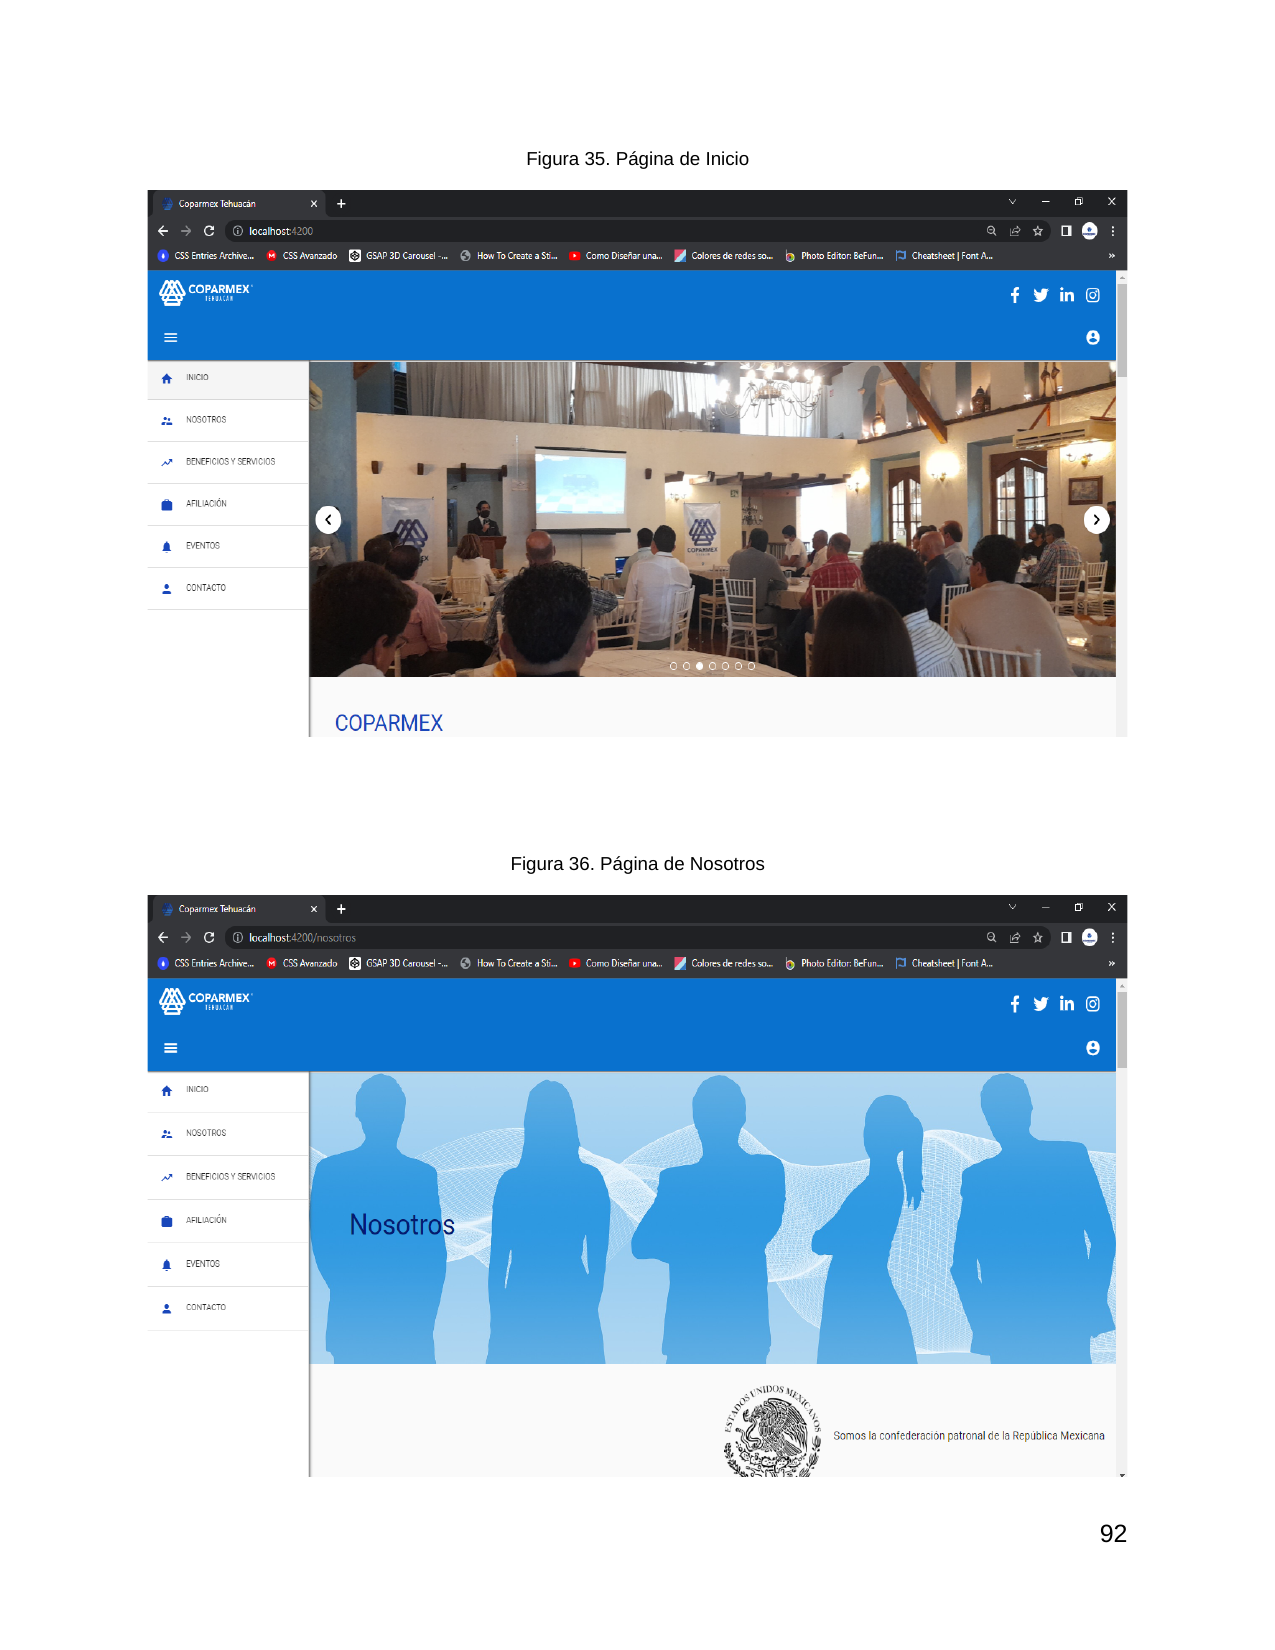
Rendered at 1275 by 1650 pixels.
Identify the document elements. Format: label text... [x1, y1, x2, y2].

text Figura 35. Página de Inicio [148, 148, 1127, 169]
picture [147, 190, 1128, 737]
text Figura 36. Página de Nosotros [148, 853, 1127, 874]
picture [147, 895, 1128, 1477]
